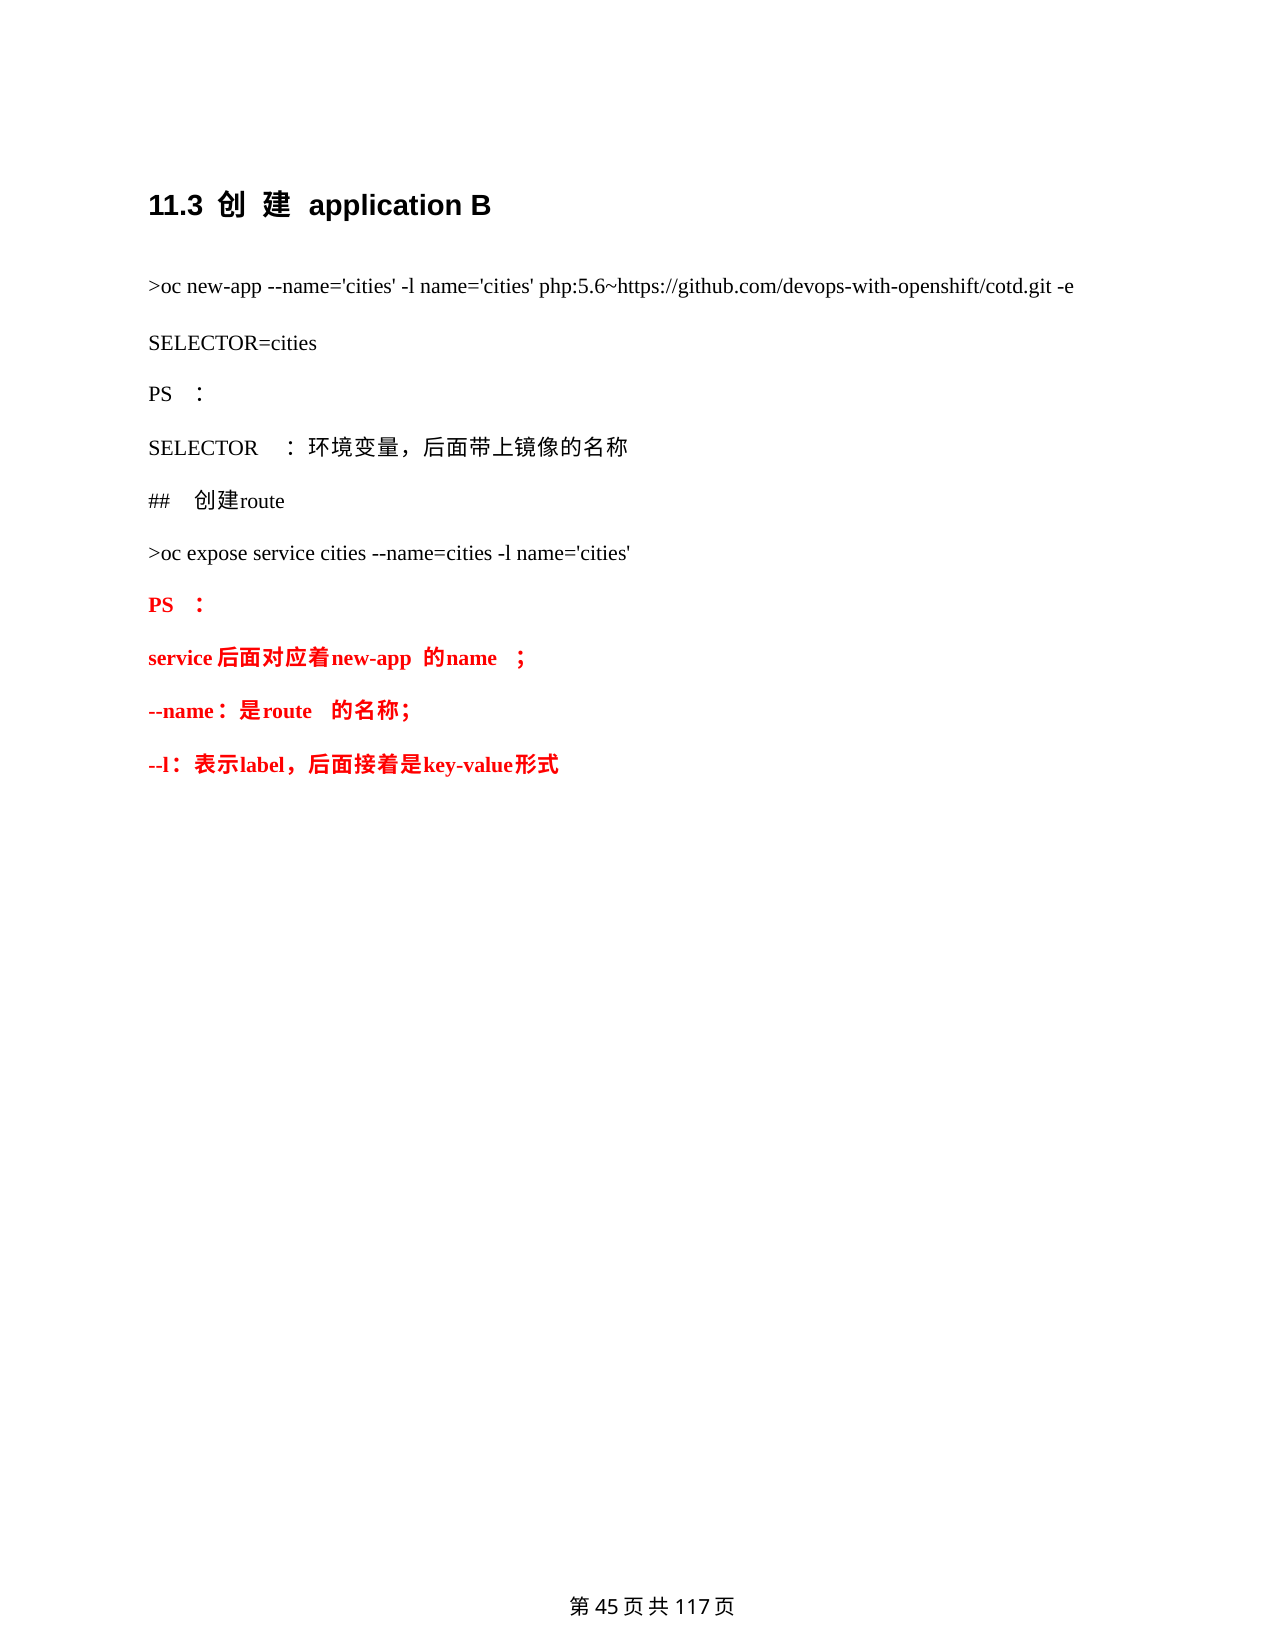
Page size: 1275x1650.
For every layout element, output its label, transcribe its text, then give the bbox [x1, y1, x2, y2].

subtitle 创建application B [148, 165, 1156, 240]
text SELECTOR ：环境变量，后面带上镜像的名称 [148, 427, 1156, 464]
text >oc new-app --name='cities' -l name='cities' php:5.6~https://github.com/devops-with-openshift/cotd.git -e SELECTOR=cities [148, 267, 1156, 361]
text --l：表示label，后面接着是key-value形式 [148, 744, 1156, 781]
text service后面对应着new-app的name； [148, 637, 1156, 674]
text >oc expose service cities --name=cities -l name='cities' [148, 533, 1156, 571]
text PS： [148, 373, 1156, 411]
text ## 创建route [148, 480, 1156, 518]
text PS： [148, 584, 1156, 621]
text --name：是route的名称； [148, 690, 1156, 728]
